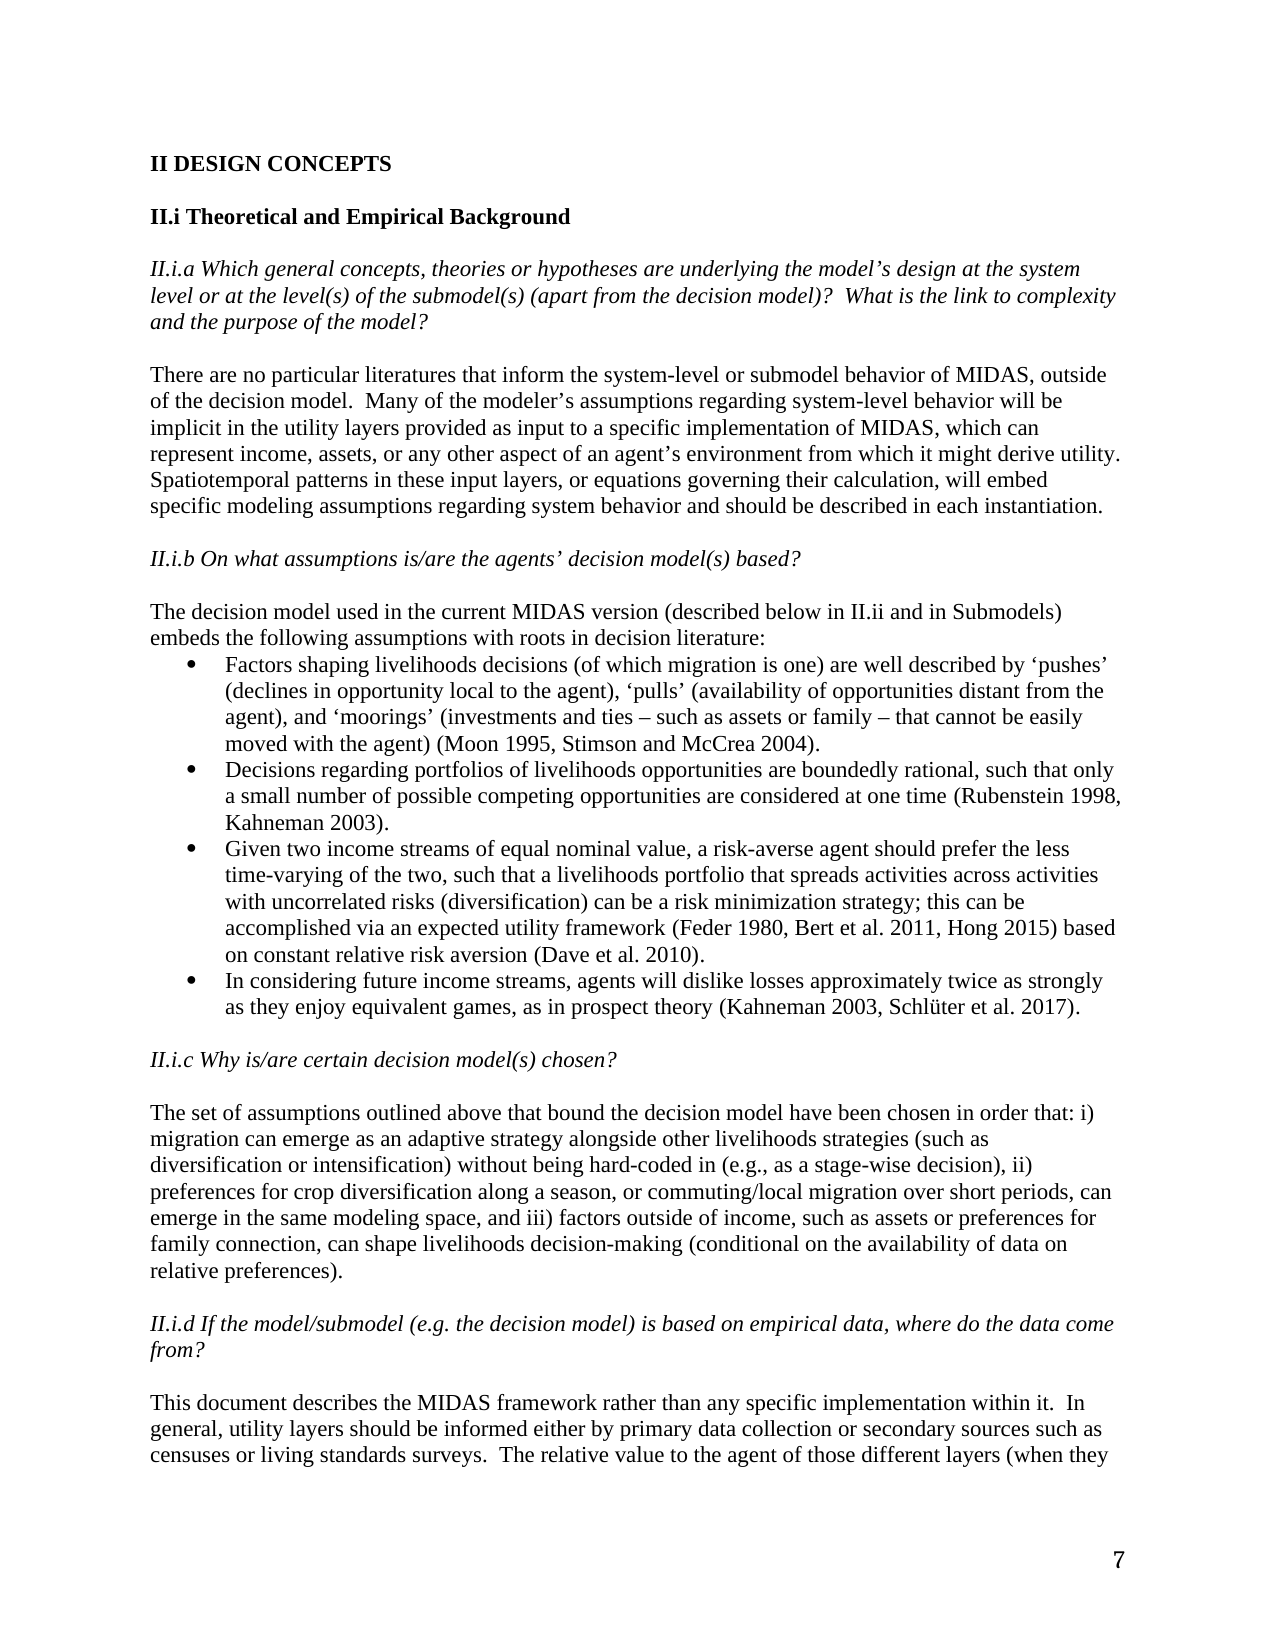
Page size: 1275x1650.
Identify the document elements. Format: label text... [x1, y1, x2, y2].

text II.i.b On what assumptions is/are the agents’ decision model(s) based? [150, 545, 1125, 572]
text II.i Theoretical and Empirical Background [150, 203, 1125, 229]
text II.i.a Which general concepts, theories or hypotheses are underlying the model’s design at the system level or at the level(s) of the submodel(s) (apart from the decision model)? What is the link to complexity and the purpose of the model? [150, 255, 1125, 334]
list Given two income streams of equal nominal value, a risk-averse agent should prefer the less time-varying of the two, such that a livelihoods portfolio that spreads activities across activities with uncorrelated risks (diversification) can be a risk minimization strategy; this can be accomplished via an expected utility framework (Feder 1980, Bert et al. 2011, Hong 2015) based on constant relative risk aversion (Dave et al. 2010). [187, 835, 1125, 967]
list In considering future income streams, agents will dislike losses approximately twice as strongly as they enjoy equivalent games, as in prospect theory (Kahneman 2003, Schlüter et al. 2017). [187, 967, 1125, 1020]
text The decision model used in the current MIDAS version (described below in II.ii and in Submodels) embeds the following assumptions with roots in decision literature: [150, 598, 1125, 651]
text The set of assumptions outlined above that bound the decision model have been chosen in order that: i) migration can emerge as an adaptive strategy alongside other livelihoods strategies (such as diversification or intensification) without being hard-coded in (e.g., as a stage-wise decision), ii) preferences for crop diversification along a season, or commuting/local migration over short periods, can emerge in the same modeling space, and iii) factors outside of income, such as assets or preferences for family connection, can shape livelihoods decision-making (conditional on the availability of data on relative preferences). [150, 1099, 1125, 1283]
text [150, 1389, 1125, 1468]
text II DESIGN CONCEPTS [150, 150, 1125, 176]
text II.i.c Why is/are certain decision model(s) chosen? [150, 1046, 1125, 1072]
list Factors shaping livelihoods decisions (of which migration is one) are well described by ‘pushes’ (declines in opportunity local to the agent), ‘pulls’ (availability of opportunities distant from the agent), and ‘moorings’ (investments and ties – such as assets or family – that cannot be easily moved with the agent) (Moon 1995, Stimson and McCrea 2004). [187, 651, 1125, 756]
text There are no particular literatures that inform the system-level or submodel behavior of MIDAS, outside of the decision model. Many of the modeler’s assumptions regarding system-level behavior will be implicit in the utility layers provided as input to a specific implementation of MIDAS, which can represent income, assets, or any other aspect of an agent’s environment from which it might derive utility. Spatiotemporal patterns in these input layers, or equations governing their calculation, will embed specific modeling assumptions regarding system behavior and should be described in each instantiation. [150, 361, 1125, 519]
text II.i.d If the model/submodel (e.g. the decision model) is based on empirical data, where do the data come from? [150, 1309, 1125, 1362]
list Decisions regarding portfolios of livelihoods opportunities are boundedly rational, such that only a small number of possible competing opportunities are considered at one time (Rubenstein 1998, Kahneman 2003). [187, 756, 1125, 835]
